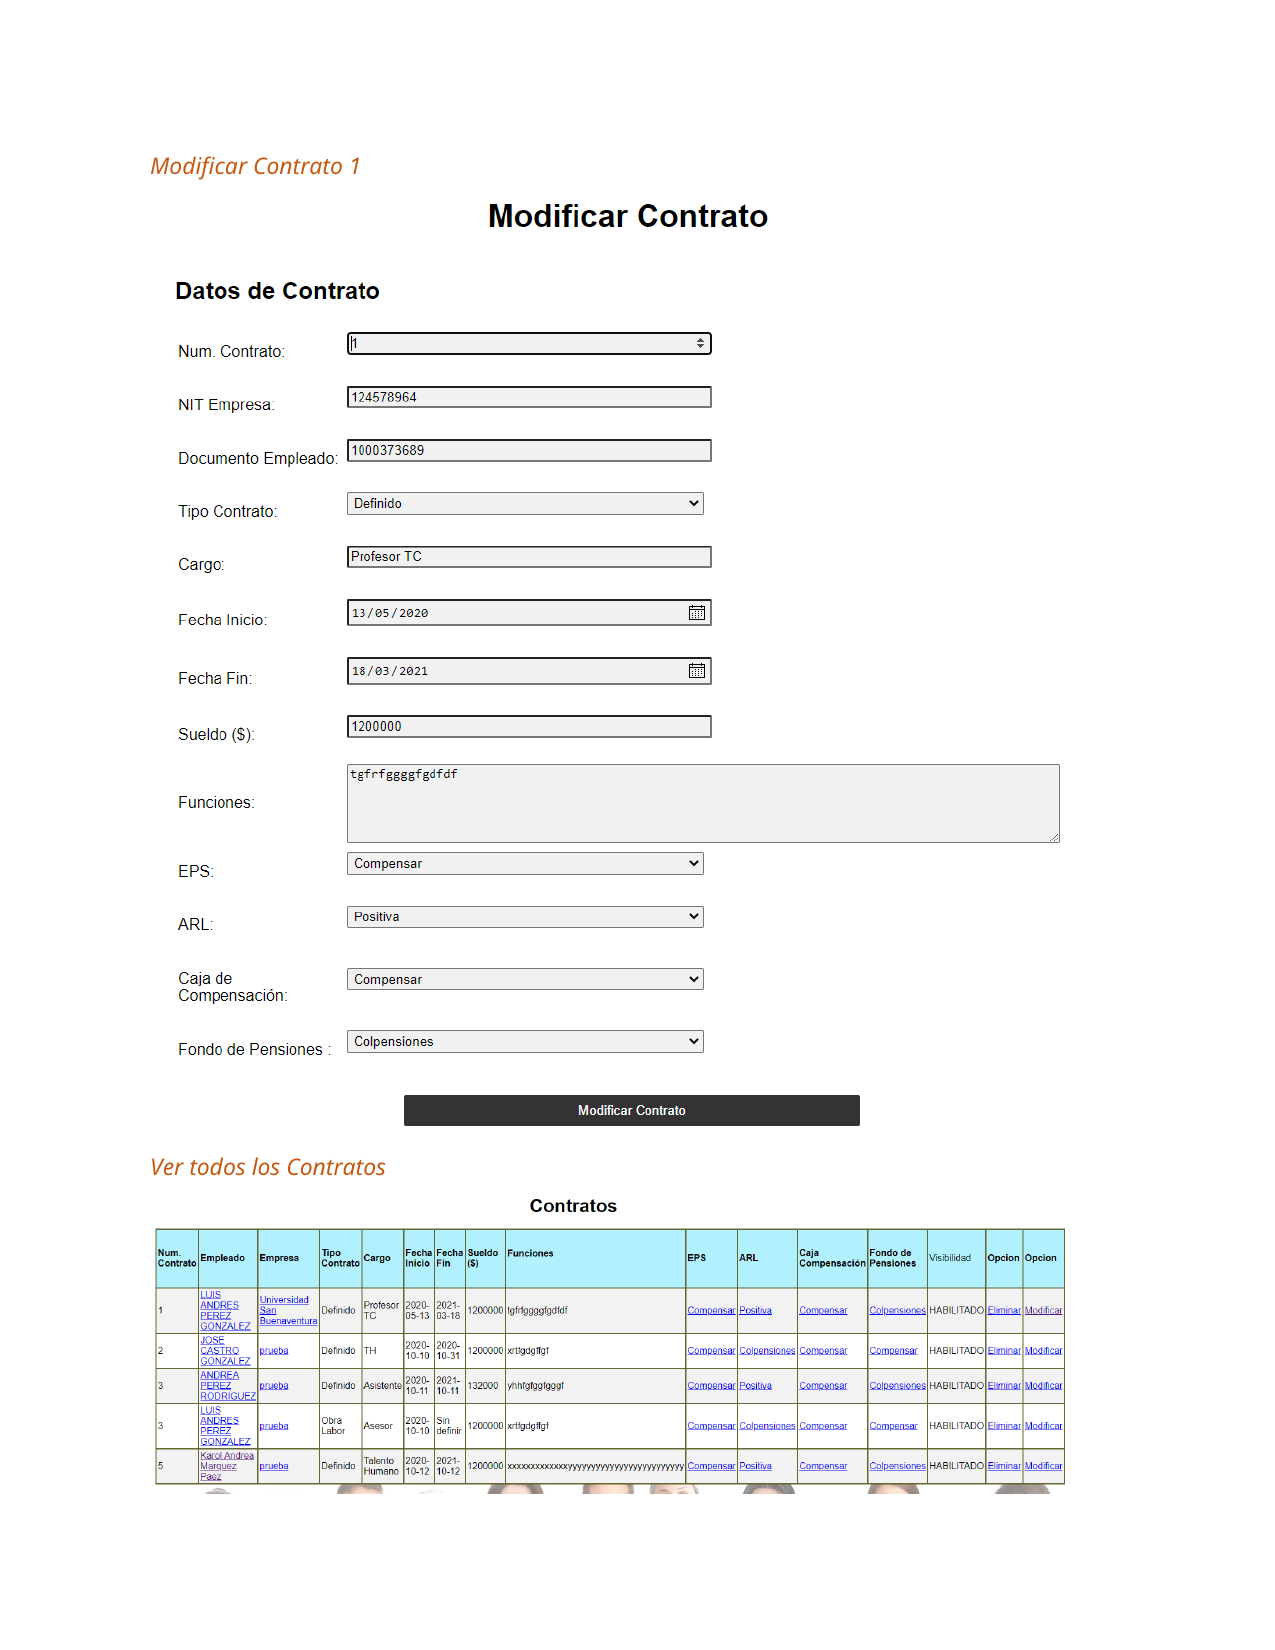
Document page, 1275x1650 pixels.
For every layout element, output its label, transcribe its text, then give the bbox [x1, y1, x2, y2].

picture [150, 183, 1071, 1132]
subtitle Ver todos los Contratos [150, 1151, 1125, 1182]
picture [150, 1185, 1071, 1494]
subtitle Modificar Contrato 1 [150, 150, 1125, 181]
